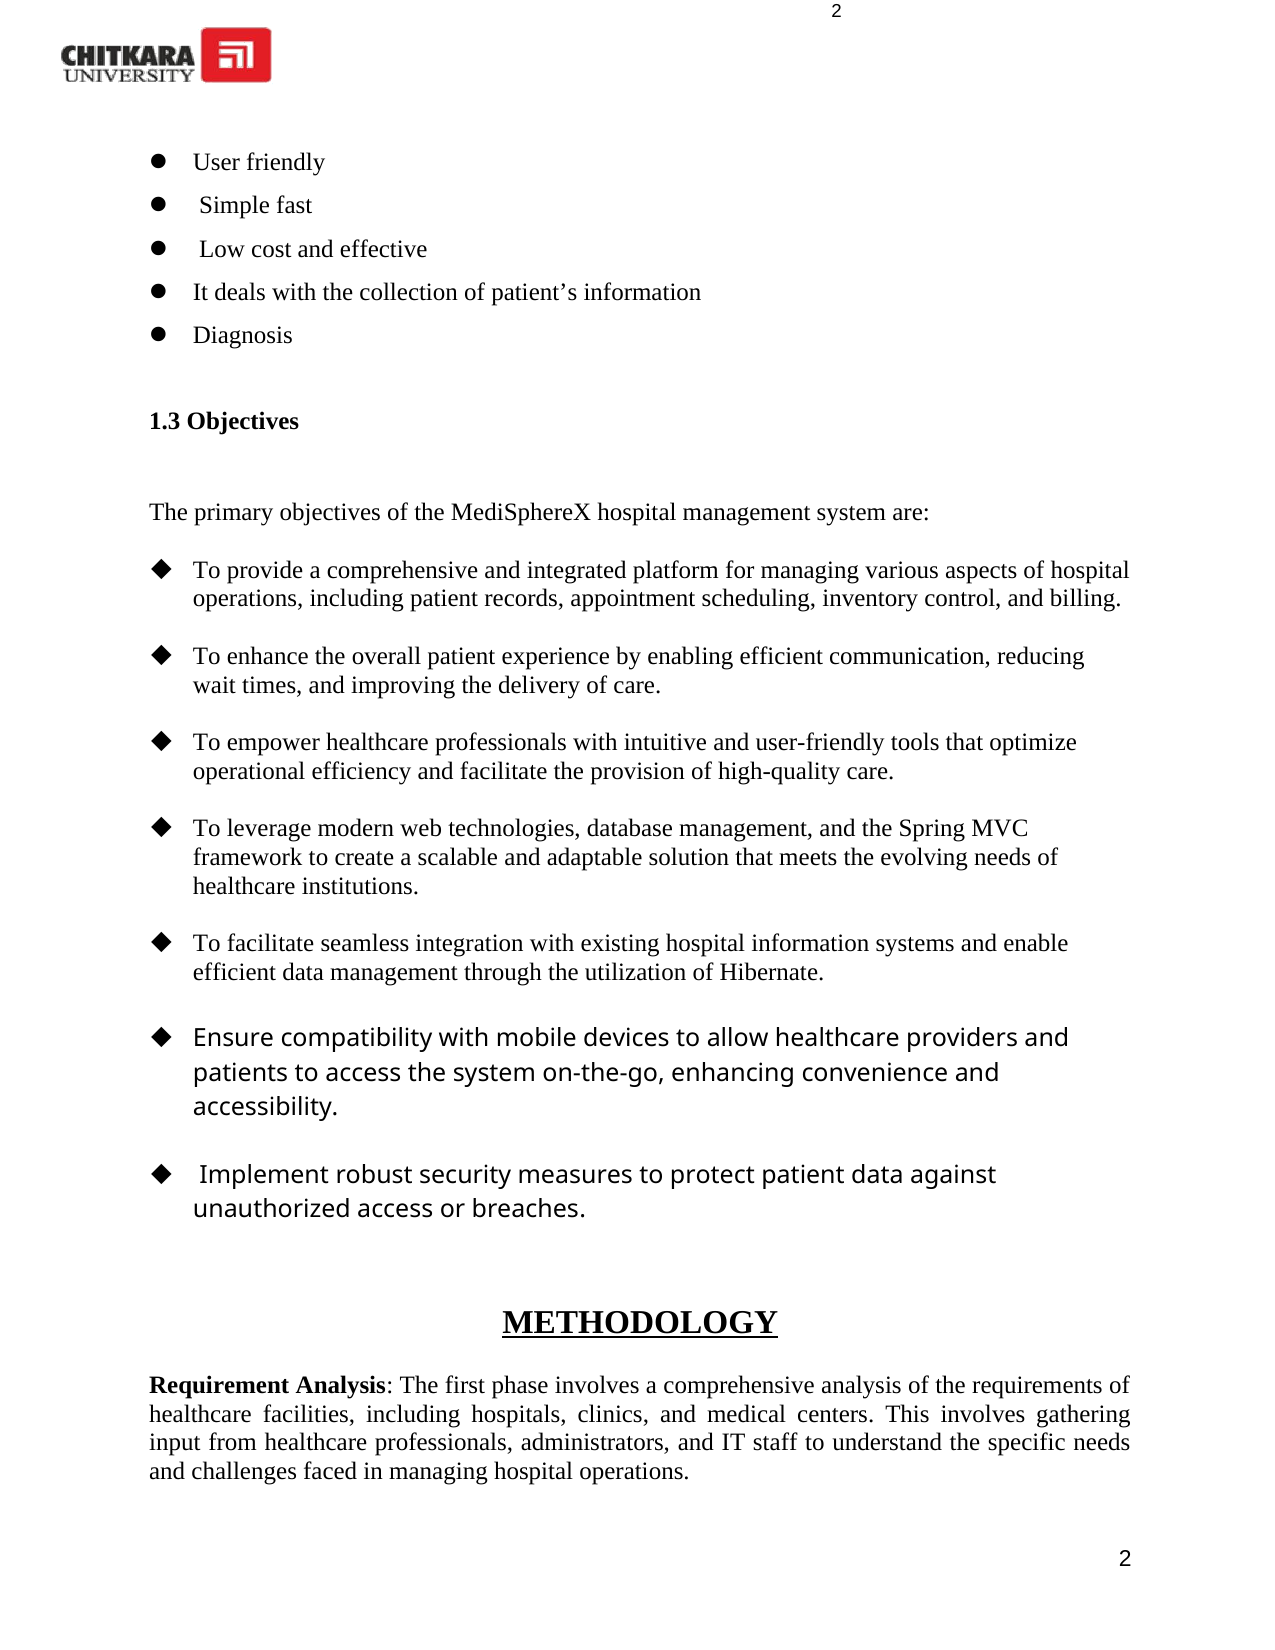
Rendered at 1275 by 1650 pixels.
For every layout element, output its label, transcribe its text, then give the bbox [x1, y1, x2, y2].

list The primary objectives of the MediSphereX hospital management system are: [149, 497, 1131, 526]
list Requirement Analysis: The first phase involves a comprehensive analysis of the requirements of healthcare facilities, including hospitals, clinics, and medical centers. This involves gathering input from healthcare professionals, administrators, and IT staff to understand the specific needs and challenges faced in managing hospital operations. [149, 1370, 1131, 1485]
list It deals with the collection of patient’s information [149, 277, 1131, 306]
text METHODOLOGY [149, 1303, 1131, 1341]
list User friendly [149, 147, 1131, 176]
list Low cost and effective [149, 234, 1131, 262]
list Ensure compatibility with mobile devices to allow healthcare providers and patients to access the system on-the-go, enhancing convenience and accessibility. [149, 1020, 1131, 1122]
list Diagnosis [149, 320, 1131, 349]
list Simple fast [149, 191, 1131, 219]
list To provide a comprehensive and integrated platform for managing various aspects of hospital operations, including patient records, appointment scheduling, inventory control, and billing. [149, 555, 1131, 612]
list 1.3 Objectives [149, 406, 1131, 435]
picture [38, 23, 289, 88]
list To facilitate seamless integration with existing hospital information systems and enable efficient data management through the utilization of Hibernate. [149, 928, 1131, 986]
list To empower healthcare professionals with intuitive and user-friendly tools that optimize operational efficiency and facilitate the provision of high-quality care. [149, 727, 1131, 785]
list To leverage modern web technologies, database management, and the Spring MVC framework to create a scalable and adaptable solution that meets the evolving needs of healthcare institutions. [149, 813, 1131, 900]
list To enhance the overall patient experience by enabling efficient communication, reducing wait times, and improving the delivery of care. [149, 641, 1131, 698]
list Implement robust security measures to protect patient data against unauthorized access or breaches. [149, 1156, 1131, 1224]
